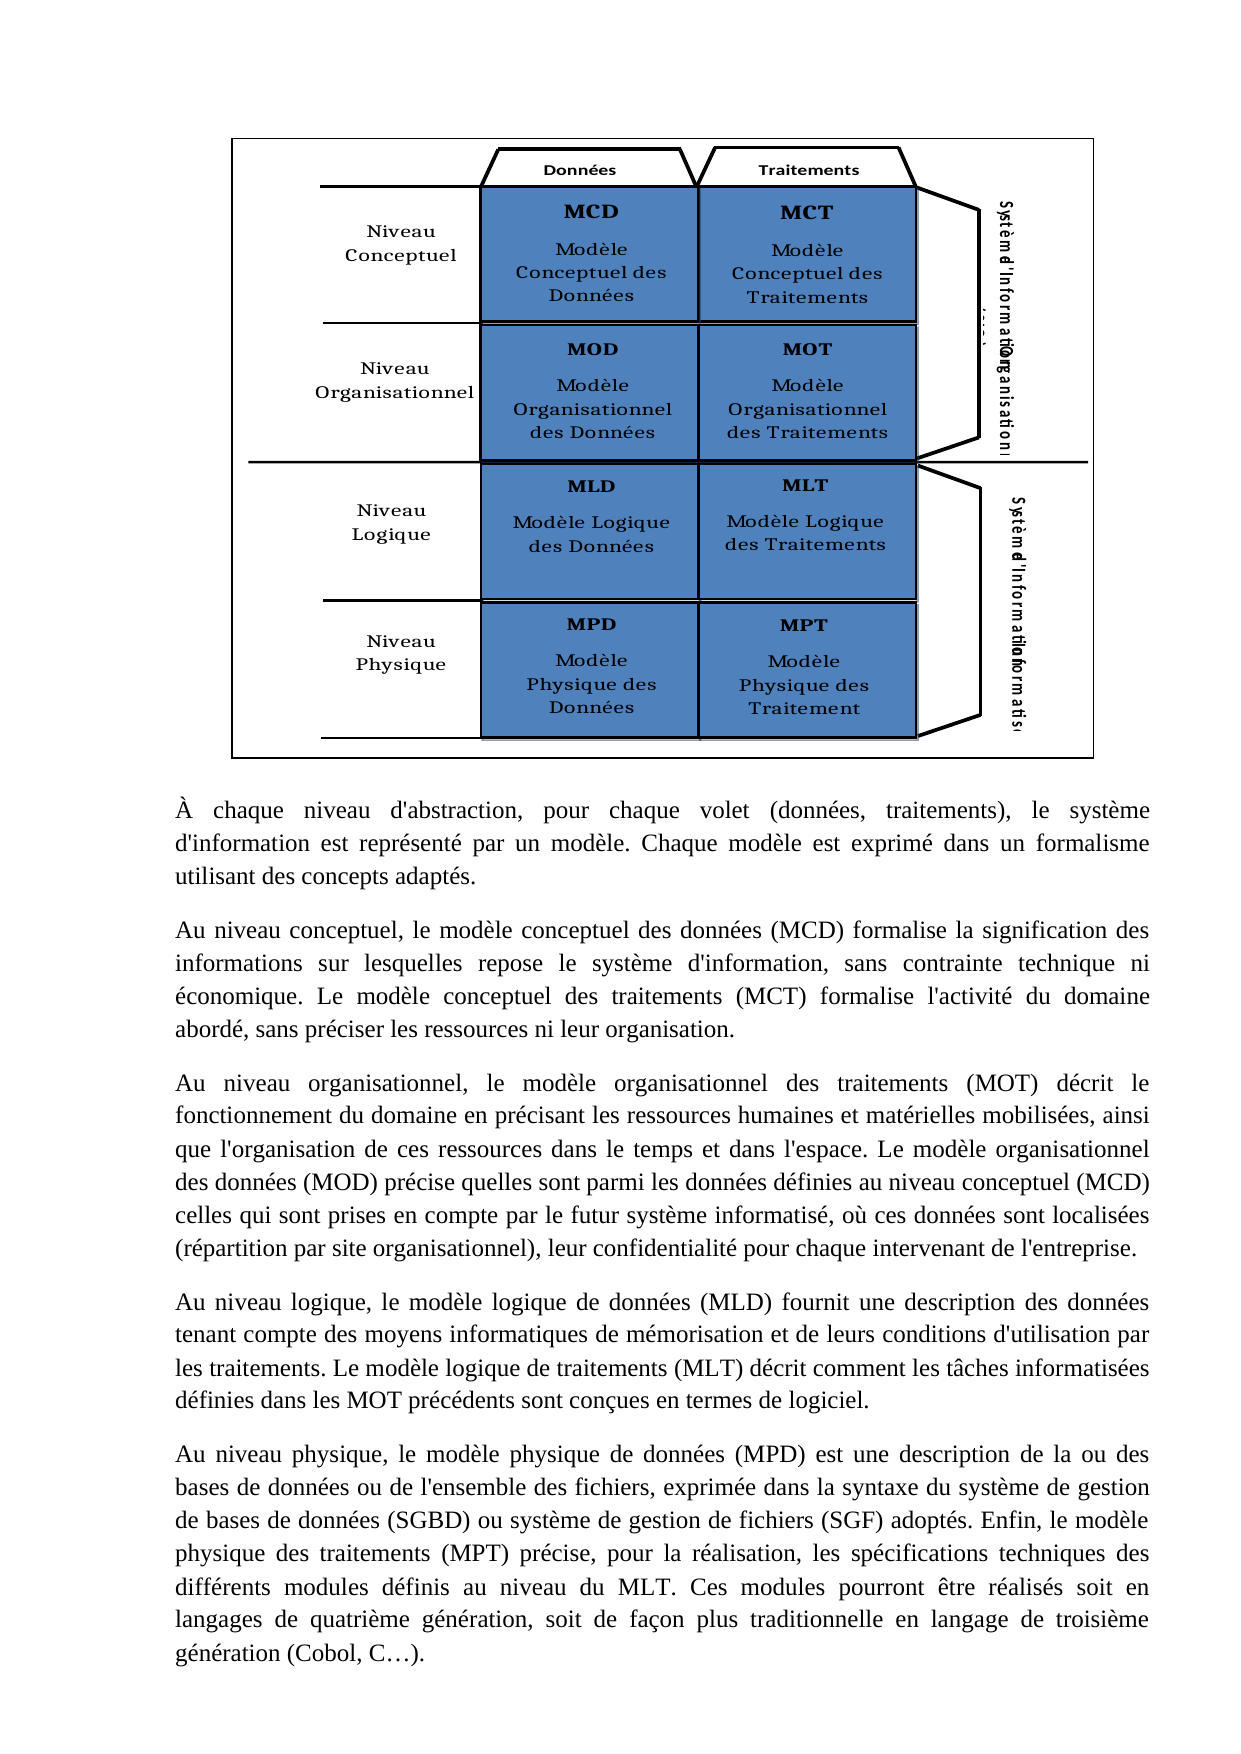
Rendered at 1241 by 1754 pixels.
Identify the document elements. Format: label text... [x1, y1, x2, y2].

text Au niveau conceptuel, le modèle conceptuel des données (MCD) formalise la signification des informations sur lesquelles repose le système d'information, sans contrainte technique ni économique. Le modèle conceptuel des traitements (MCT) formalise l'activité du domaine abordé, sans préciser les ressources ni leur organisation. [175, 915, 1151, 1042]
text Au niveau logique, le modèle logique de données (MLD) fournit une description des données tenant compte des moyens informatiques de mémorisation et de leurs conditions d'utilisation par les traitements. Le modèle logique de traitements (MLT) décrit comment les tâches informatisées définies dans les MOT précédents sont conçues en termes de logiciel. [175, 1287, 1151, 1414]
text Au niveau physique, le modèle physique de données (MPD) est une description de la ou des bases de données ou de l'ensemble des fichiers, exprimée dans la syntaxe du système de gestion de bases de données (SGBD) ou système de gestion de fichiers (SGF) adoptés. Enfin, le modèle physique des traitements (MPT) précise, pour la réalisation, les spécifications techniques des différents modules définis au niveau du MLT. Ces modules pourront être réalisés soit en langages de quatrième génération, soit de façon plus traditionnelle en langage de troisième génération (Cobol, C…). [175, 1439, 1151, 1666]
text Au niveau organisationnel, le modèle organisationnel des traitements (MOT) décrit le fonctionnement du domaine en précisant les ressources humaines et matérielles mobilisées, ainsi que l'organisation de ces ressources dans le temps et dans l'espace. Le modèle organisationnel des données (MOD) précise quelles sont parmi les données définies au niveau conceptuel (MCD) celles qui sont prises en compte par le futur système informatisé, où ces données sont localisées (répartition par site organisationnel), leur confidentialité pour chaque intervenant de l'entreprise. [175, 1068, 1151, 1261]
text À chaque niveau d'abstraction, pour chaque volet (données, traitements), le système d'information est représenté par un modèle. Chaque modèle est exprimé dans un formalisme utilisant des concepts adaptés. [175, 795, 1151, 889]
